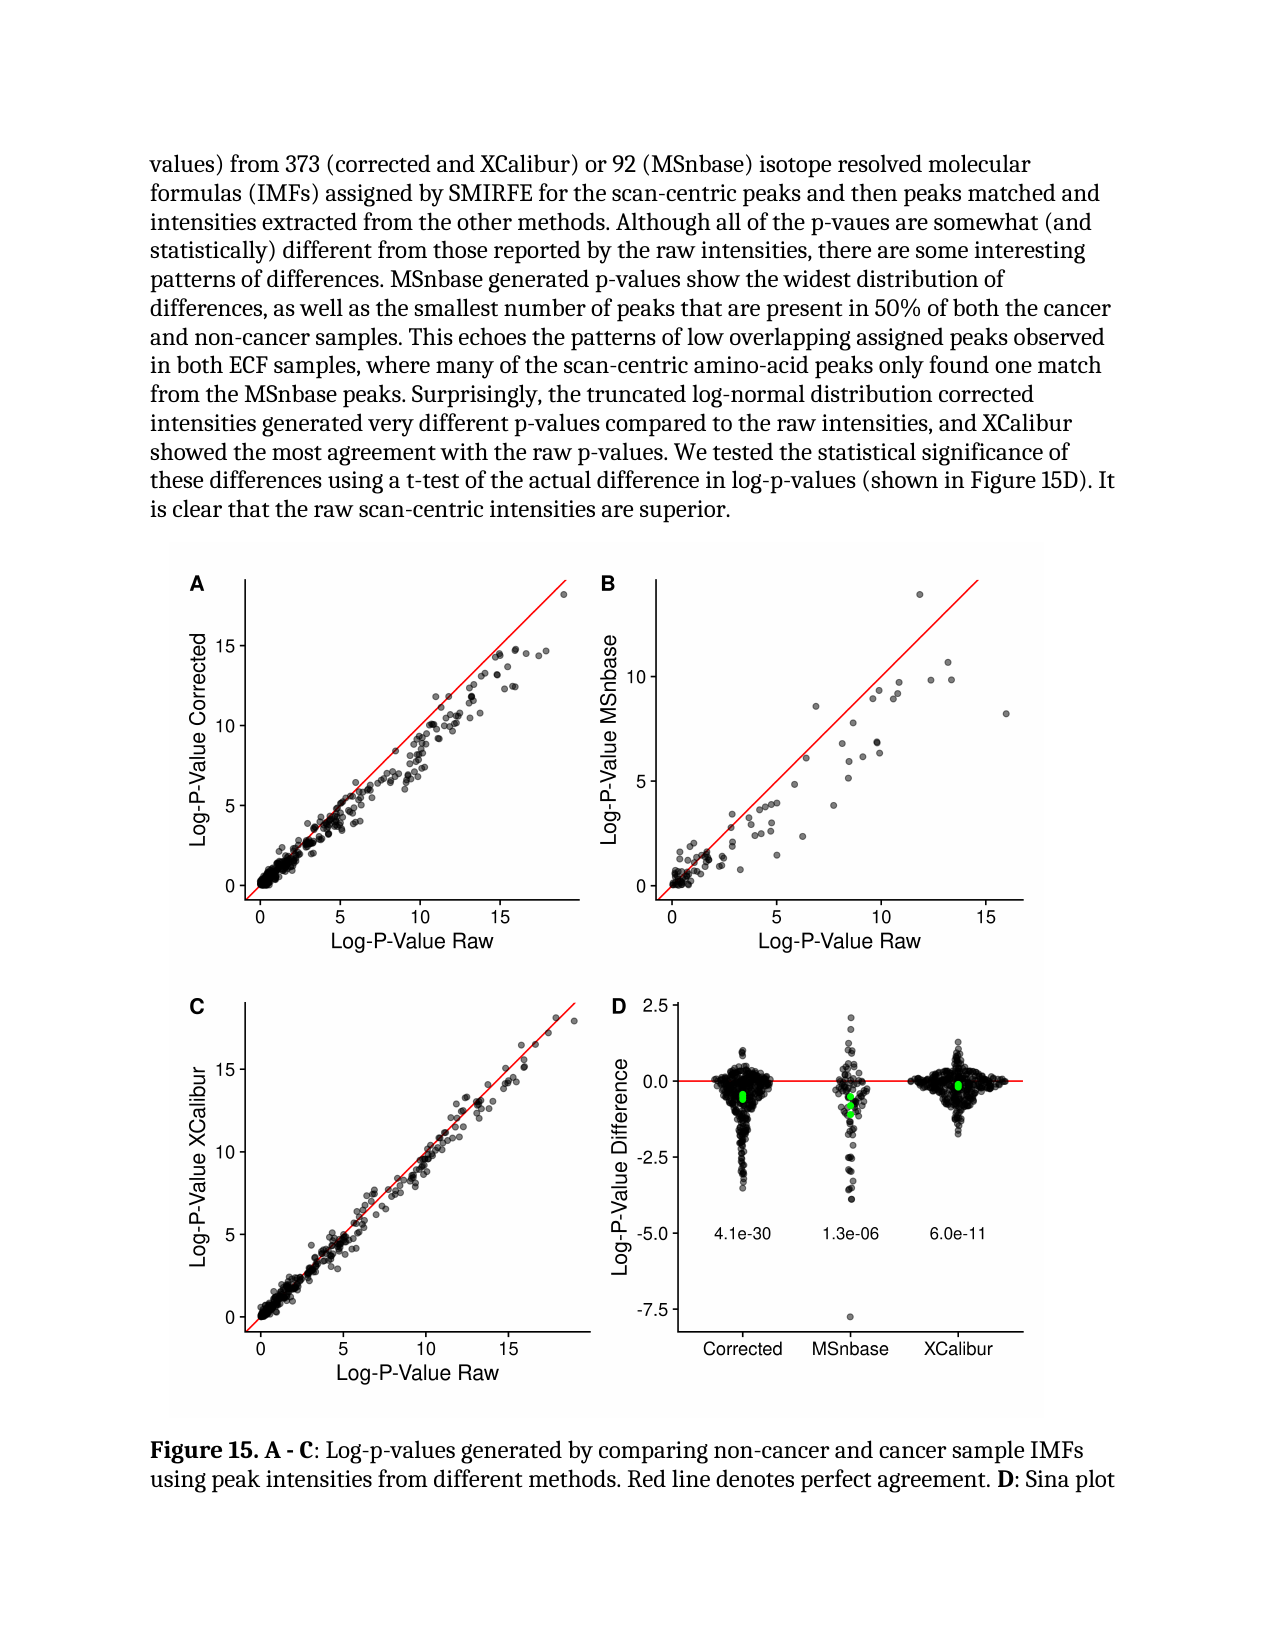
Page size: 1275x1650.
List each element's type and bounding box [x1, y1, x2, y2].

text [150, 150, 1125, 524]
text [150, 1436, 1125, 1494]
picture [168, 542, 1044, 1418]
